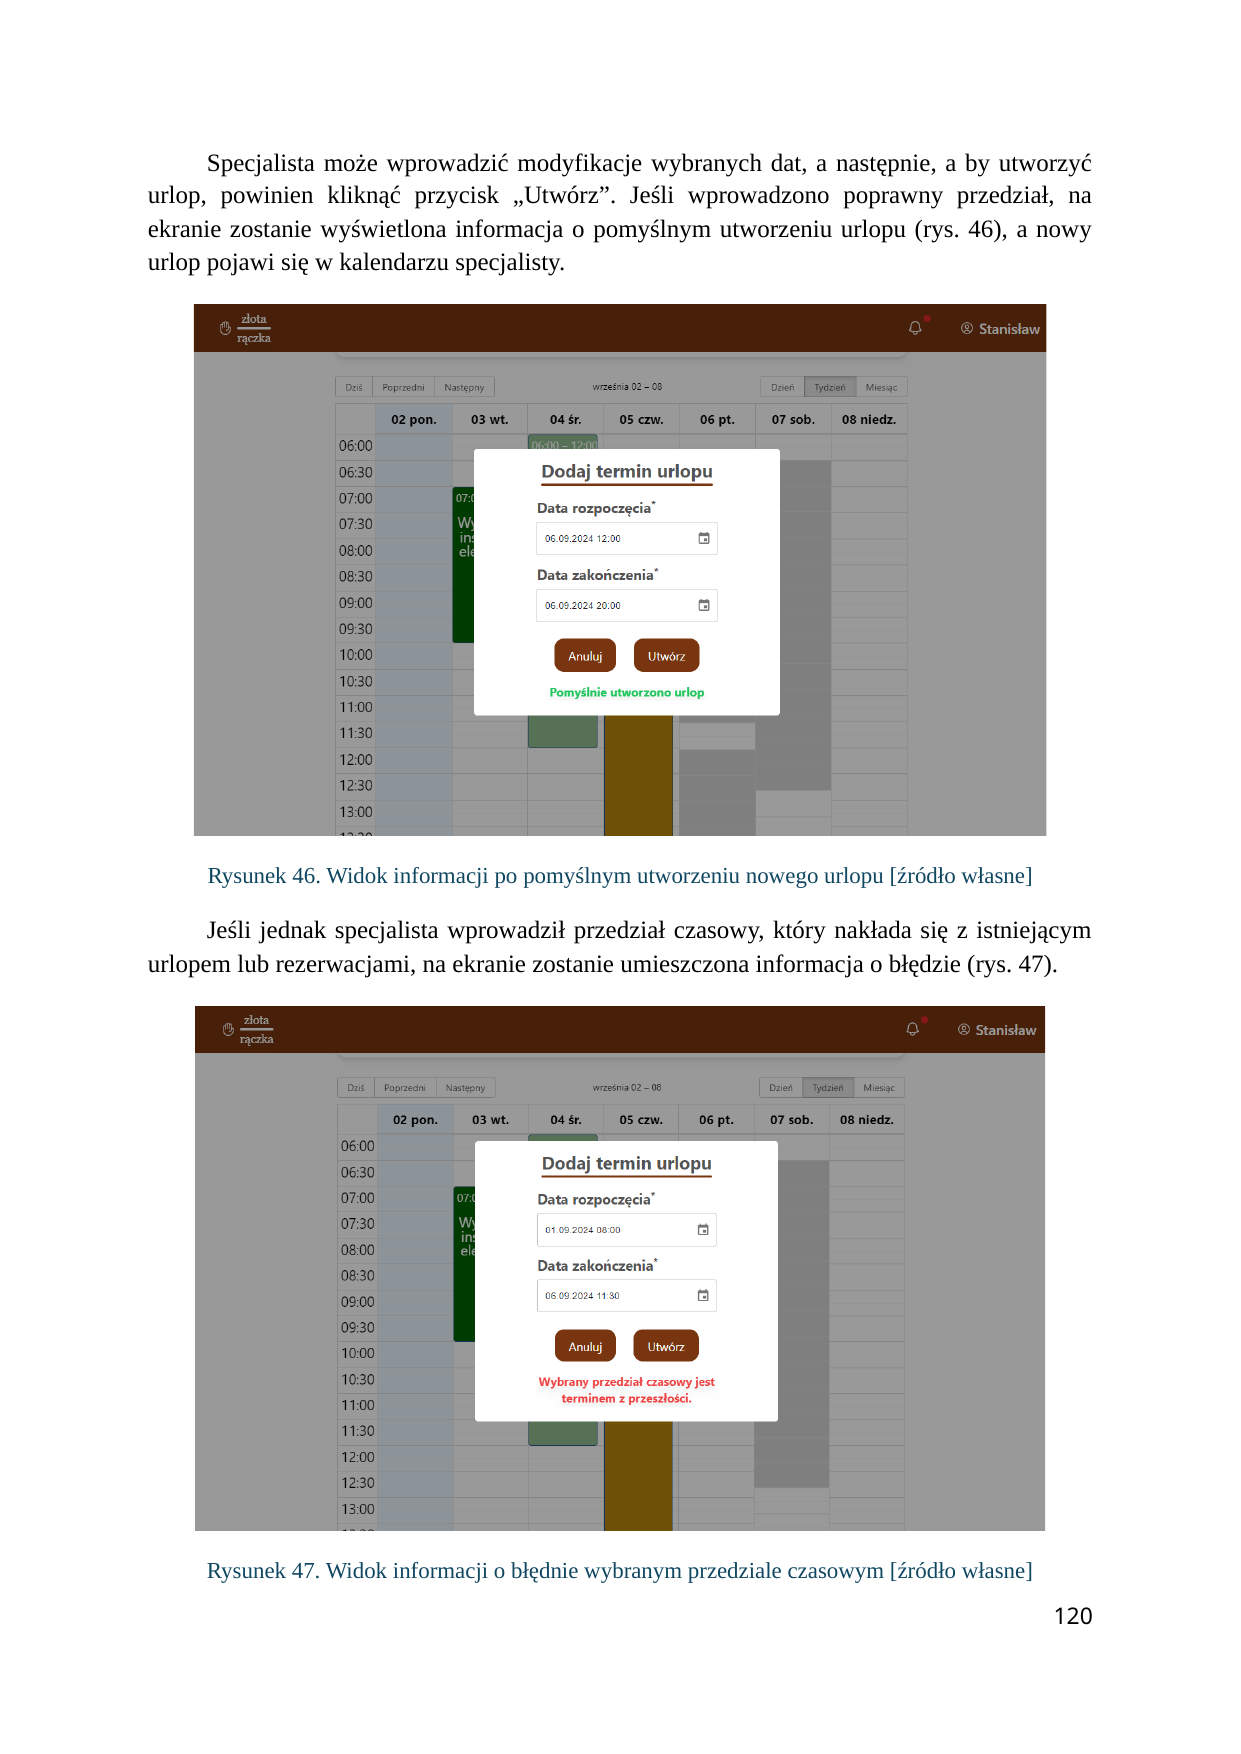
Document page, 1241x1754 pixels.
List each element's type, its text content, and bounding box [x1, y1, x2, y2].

text Specjalista może wprowadzić modyfikacje wybranych dat, a następnie, a by utworzyć urlop, powinien kliknąć przycisk „Utwórz”. Jeśli wprowadzono poprawny przedział, na ekranie zostanie wyświetlona informacja o pomyślnym utworzeniu urlopu (rys. 46), a nowy urlop pojawi się w kalendarzu specjalisty. [148, 148, 1093, 275]
text Rysunek 47. Widok informacji o błędnie wybranym przedziale czasowym [źródło własne] [148, 1558, 1093, 1584]
text Jeśli jednak specjalista wprowadził przedział czasowy, który nakłada się z istniejącym urlopem lub rezerwacjami, na ekranie zostanie umieszczona informacja o błędzie (rys. 47). [148, 916, 1093, 977]
text Rysunek 46. Widok informacji po pomyślnym utworzeniu nowego urlopu [źródło własne] [148, 862, 1093, 888]
picture [193, 304, 1047, 836]
picture [195, 1006, 1046, 1531]
